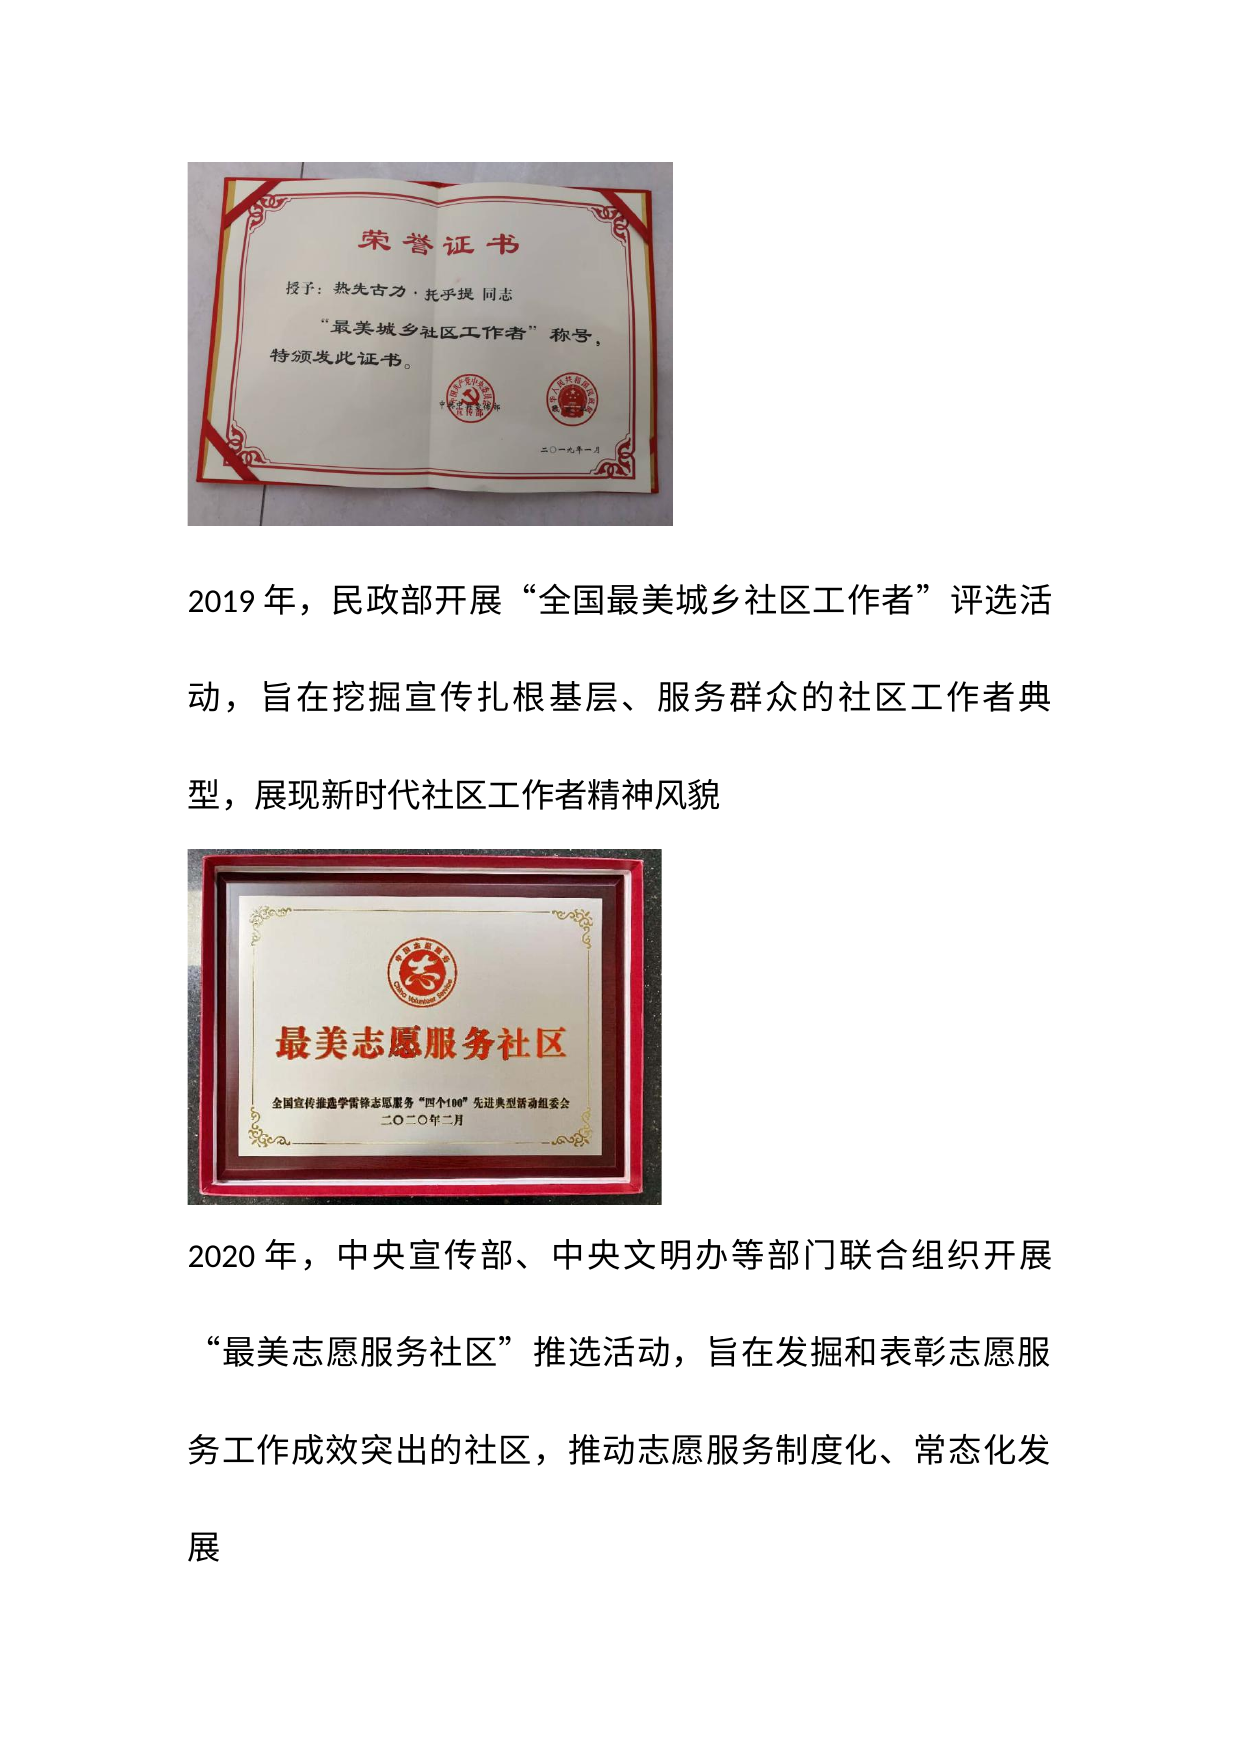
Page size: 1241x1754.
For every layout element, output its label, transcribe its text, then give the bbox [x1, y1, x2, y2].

picture [187, 849, 662, 1205]
text 2019年，民政部开展“全国最美城乡社区工作者”评选活动，旨在挖掘宣传扎根基层、服务群众的社区工作者典型，展现新时代社区工作者精神风貌 [187, 565, 1053, 825]
text 2020年，中央宣传部、中央文明办等部门联合组织开展“最美志愿服务社区”推选活动，旨在发掘和表彰志愿服务工作成效突出的社区，推动志愿服务制度化、常态化发展 [187, 1220, 1053, 1578]
picture [187, 162, 673, 526]
